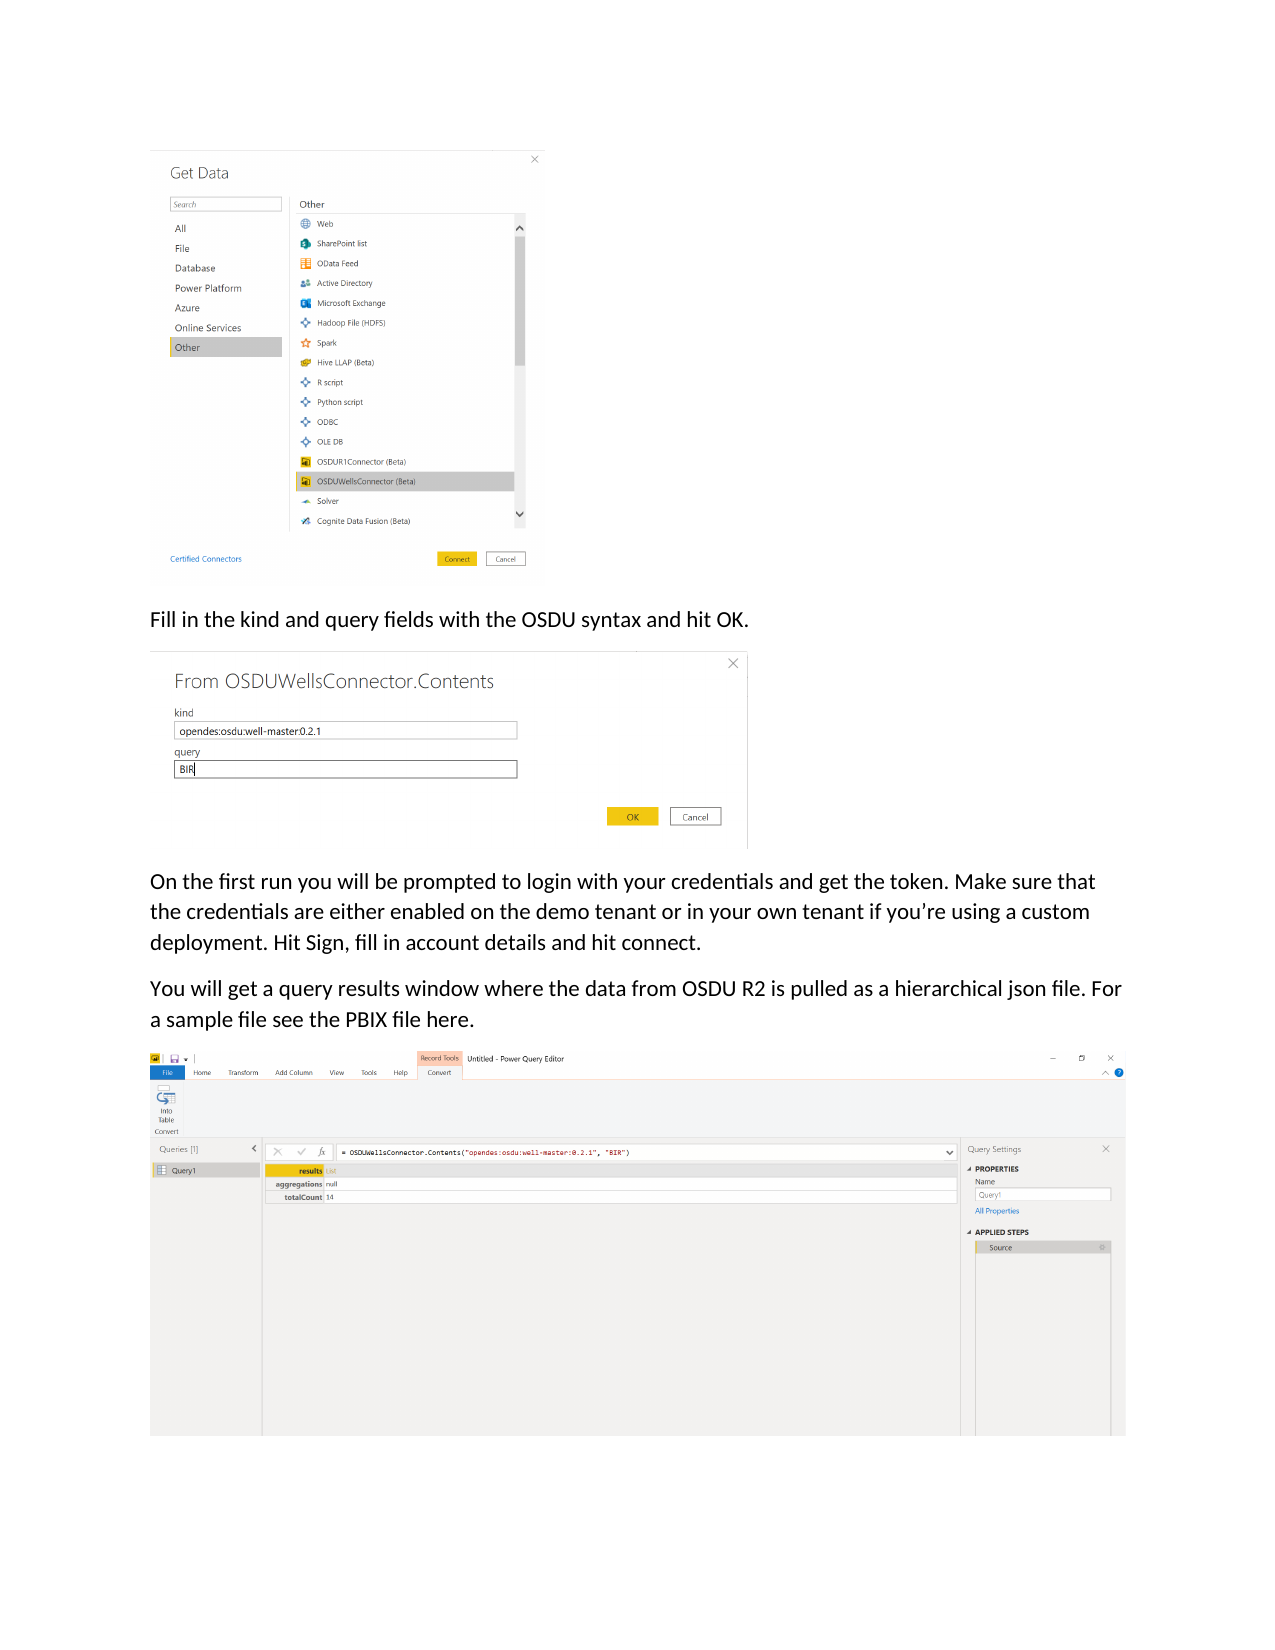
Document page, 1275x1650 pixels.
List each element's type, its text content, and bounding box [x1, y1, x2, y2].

text On the first run you will be prompted to login with your credentials and get the token. Make sure that the credentials are either enabled on the demo tenant or in your own tenant if you’re using a custom deployment. Hit Sign, fill in account details and hit connect. [150, 867, 1125, 956]
picture [150, 1051, 1125, 1436]
picture [150, 150, 545, 586]
text Fill in the kind and query fields with the OSDU syntax and hit OK. [150, 605, 1125, 633]
text You will get a query results window where the data from OSDU R2 is pulled as a hierarchical json file. For a sample file see the PBIX file here. [150, 974, 1125, 1033]
picture [150, 651, 748, 849]
